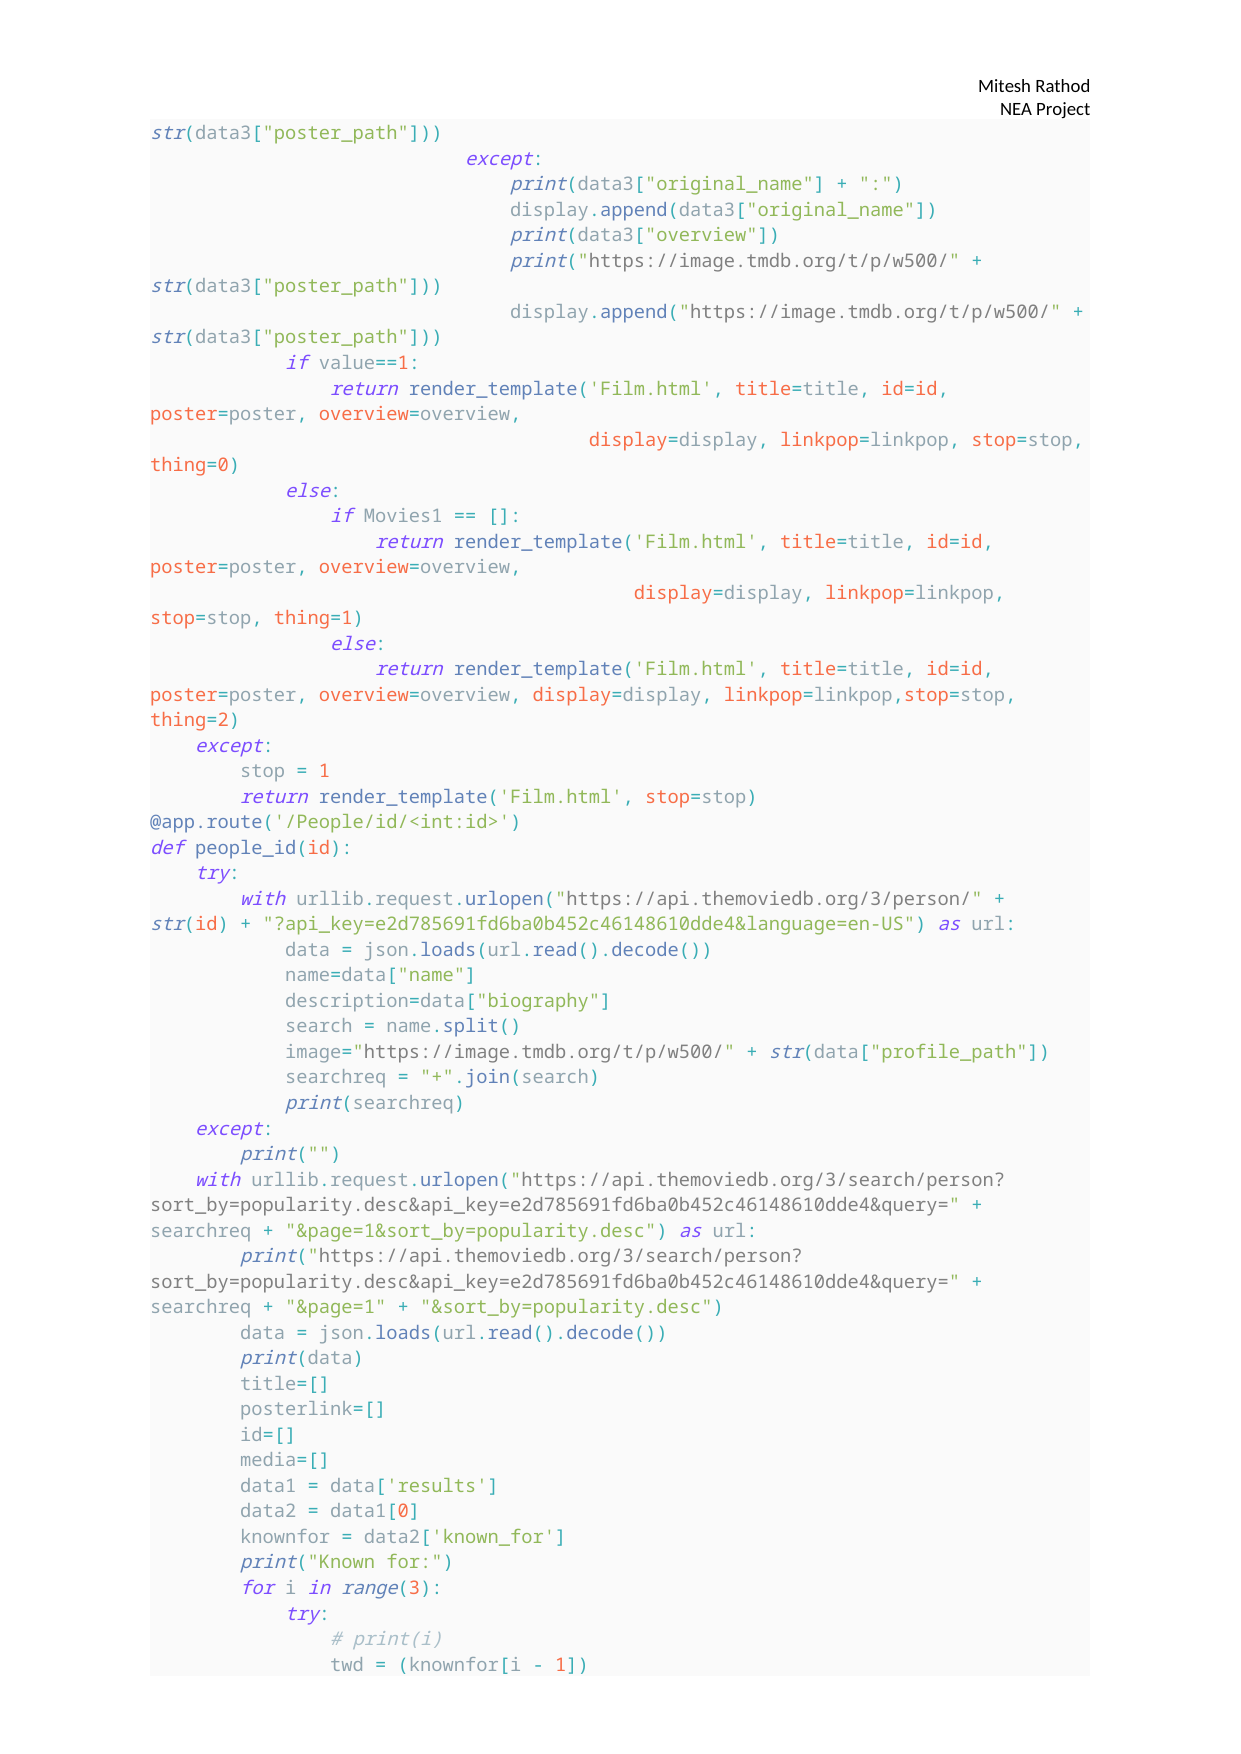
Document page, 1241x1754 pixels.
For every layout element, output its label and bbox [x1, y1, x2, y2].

text [150, 119, 1090, 1676]
